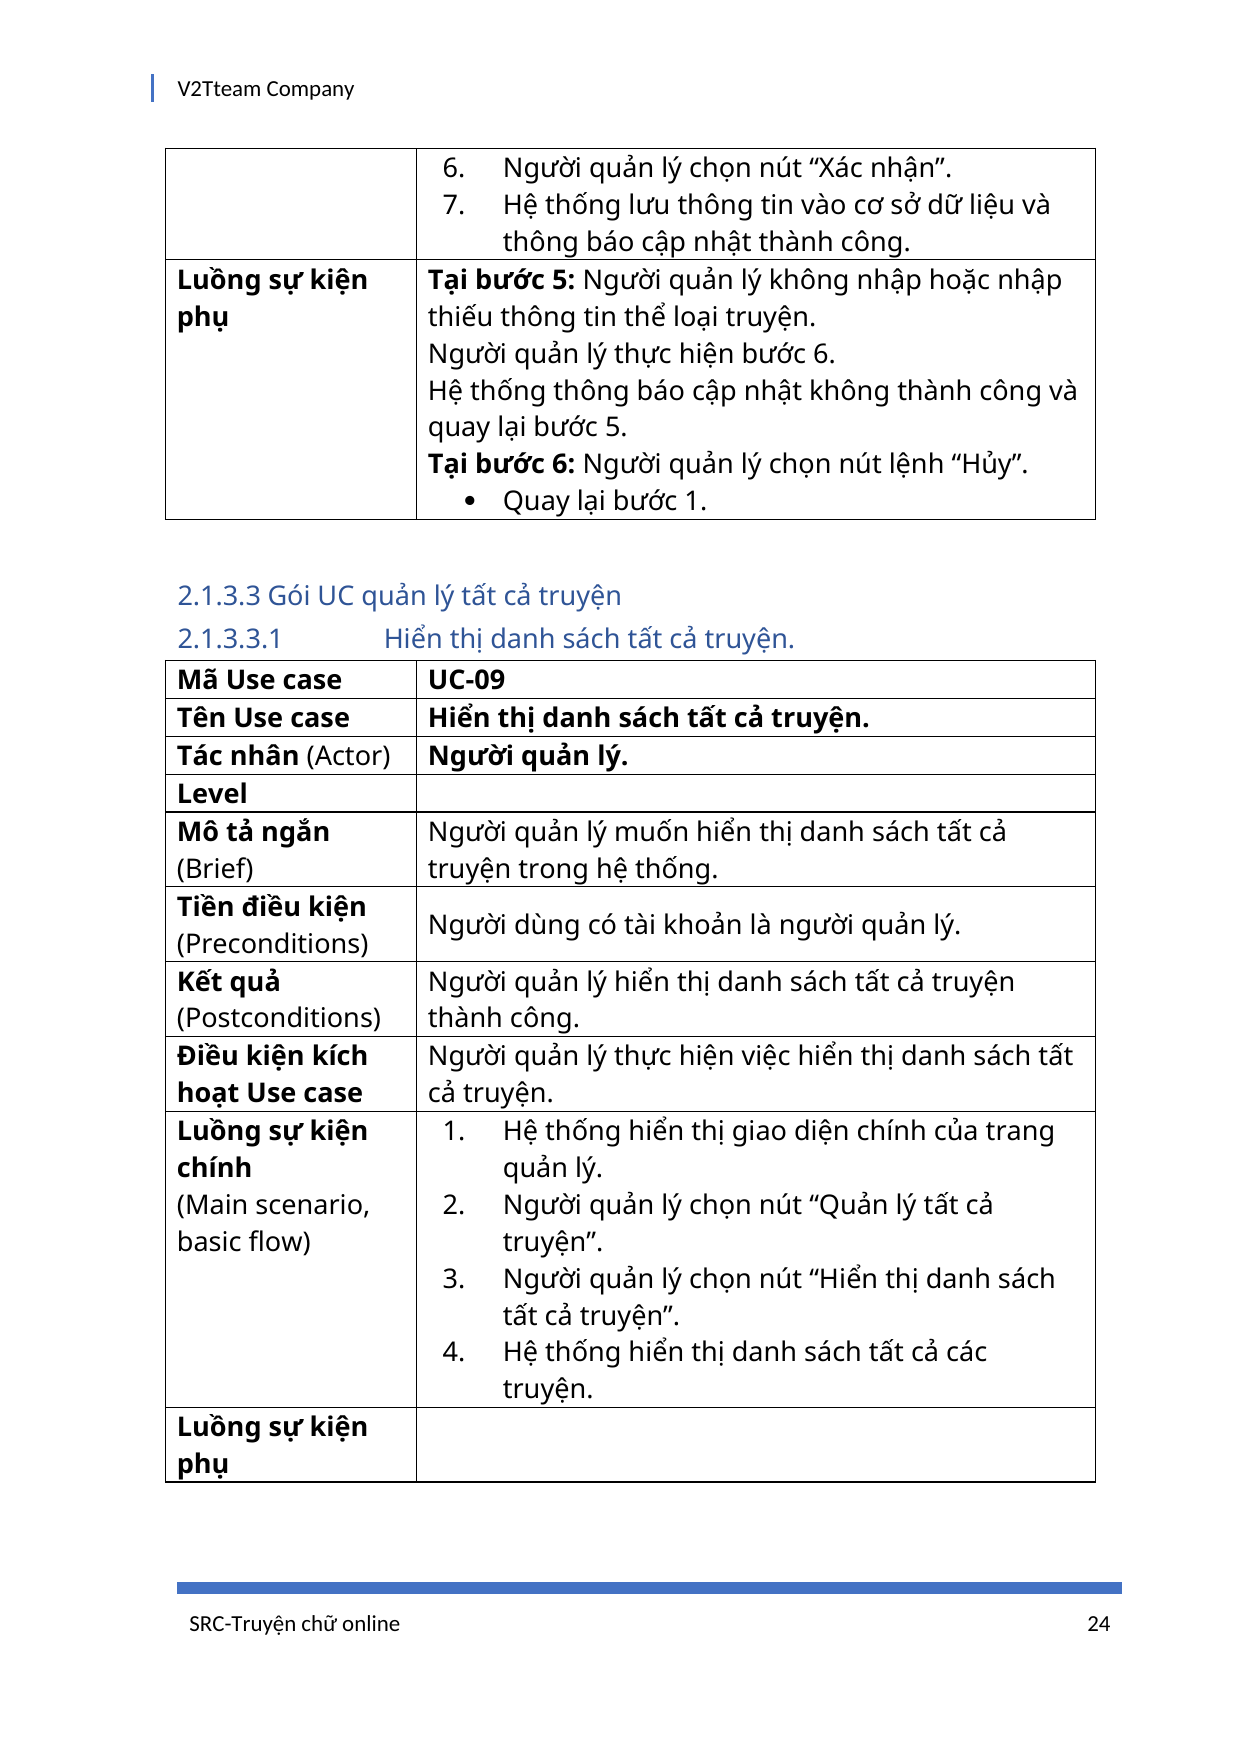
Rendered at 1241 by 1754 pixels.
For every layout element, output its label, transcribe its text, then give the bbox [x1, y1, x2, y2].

table_cell [417, 1408, 1095, 1481]
table_cell Người quản lý muốn hiển thị danh sách tất cả truyện trong hệ thống. [417, 813, 1095, 886]
table_cell Kết quả (Postconditions) [166, 962, 416, 1036]
table_cell Tiền điều kiện (Preconditions) [166, 887, 416, 961]
table_header Mã Use case [166, 661, 416, 698]
subtitle Hiển thị danh sách tất cả truyện. [177, 620, 1122, 657]
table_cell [166, 149, 416, 259]
table_cell Tên Use case [166, 699, 416, 736]
table_cell [417, 775, 1095, 811]
table_cell Tại bước 5: Người quản lý không nhập hoặc nhập thiếu thông tin thể loại truyện. Người quản lý thực hiện bước 6. Hệ thống thông báo cập nhật không thành công và quay lại bước 5. Tại bước 6: Người quản lý chọn nút lệnh “Hủy”. Quay lại bước 1. [417, 260, 1095, 518]
table_cell Luồng sự kiện phụ [166, 1408, 416, 1481]
table_cell Hiển thị danh sách tất cả truyện. [417, 699, 1095, 736]
table_cell Hệ thống hiển thị giao diện chính của trang quản lý. Người quản lý chọn nút “Quản lý tất cả truyện”. Người quản lý chọn nút “Hiển thị danh sách tất cả truyện”. Hệ thống hiển thị danh sách tất cả các truyện. [417, 1112, 1095, 1407]
table_header UC-09 [417, 661, 1095, 698]
subtitle Gói UC quản lý tất cả truyện [177, 576, 1122, 613]
table_cell Luồng sự kiện phụ [166, 260, 416, 518]
table_cell Tác nhân (Actor) [166, 737, 416, 773]
table_cell Người dùng có tài khoản là người quản lý. [417, 887, 1095, 961]
table_cell Người quản lý. [417, 737, 1095, 773]
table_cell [417, 149, 1095, 259]
table_cell Level [166, 775, 416, 811]
table_cell Người quản lý hiển thị danh sách tất cả truyện thành công. [417, 962, 1095, 1036]
table_cell Điều kiện kích hoạt Use case [166, 1037, 416, 1111]
table_cell Luồng sự kiện chính (Main scenario, basic flow) [166, 1112, 416, 1407]
table_cell Người quản lý thực hiện việc hiển thị danh sách tất cả truyện. [417, 1037, 1095, 1111]
table_cell Mô tả ngắn (Brief) [166, 813, 416, 886]
